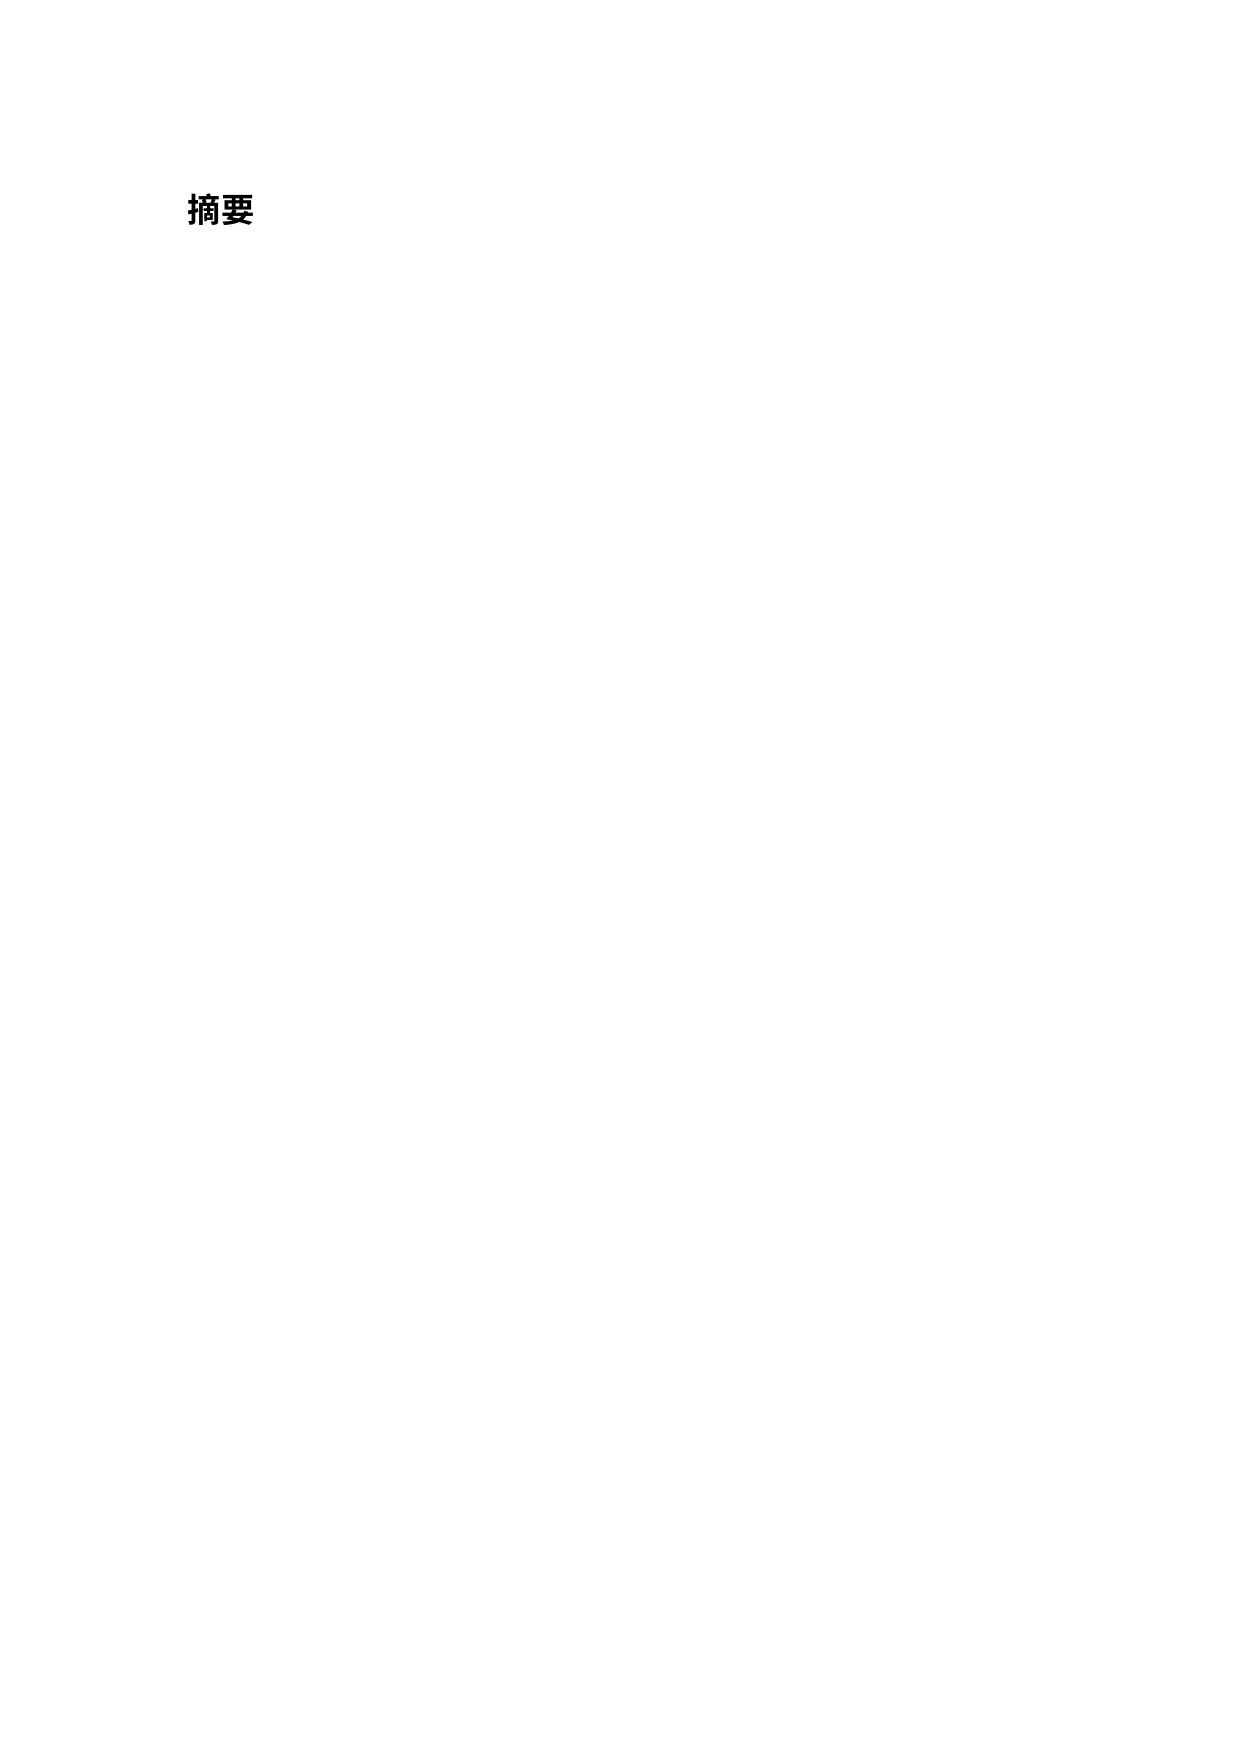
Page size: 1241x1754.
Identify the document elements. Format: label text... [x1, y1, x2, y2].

subtitle 摘要 [187, 171, 1053, 246]
